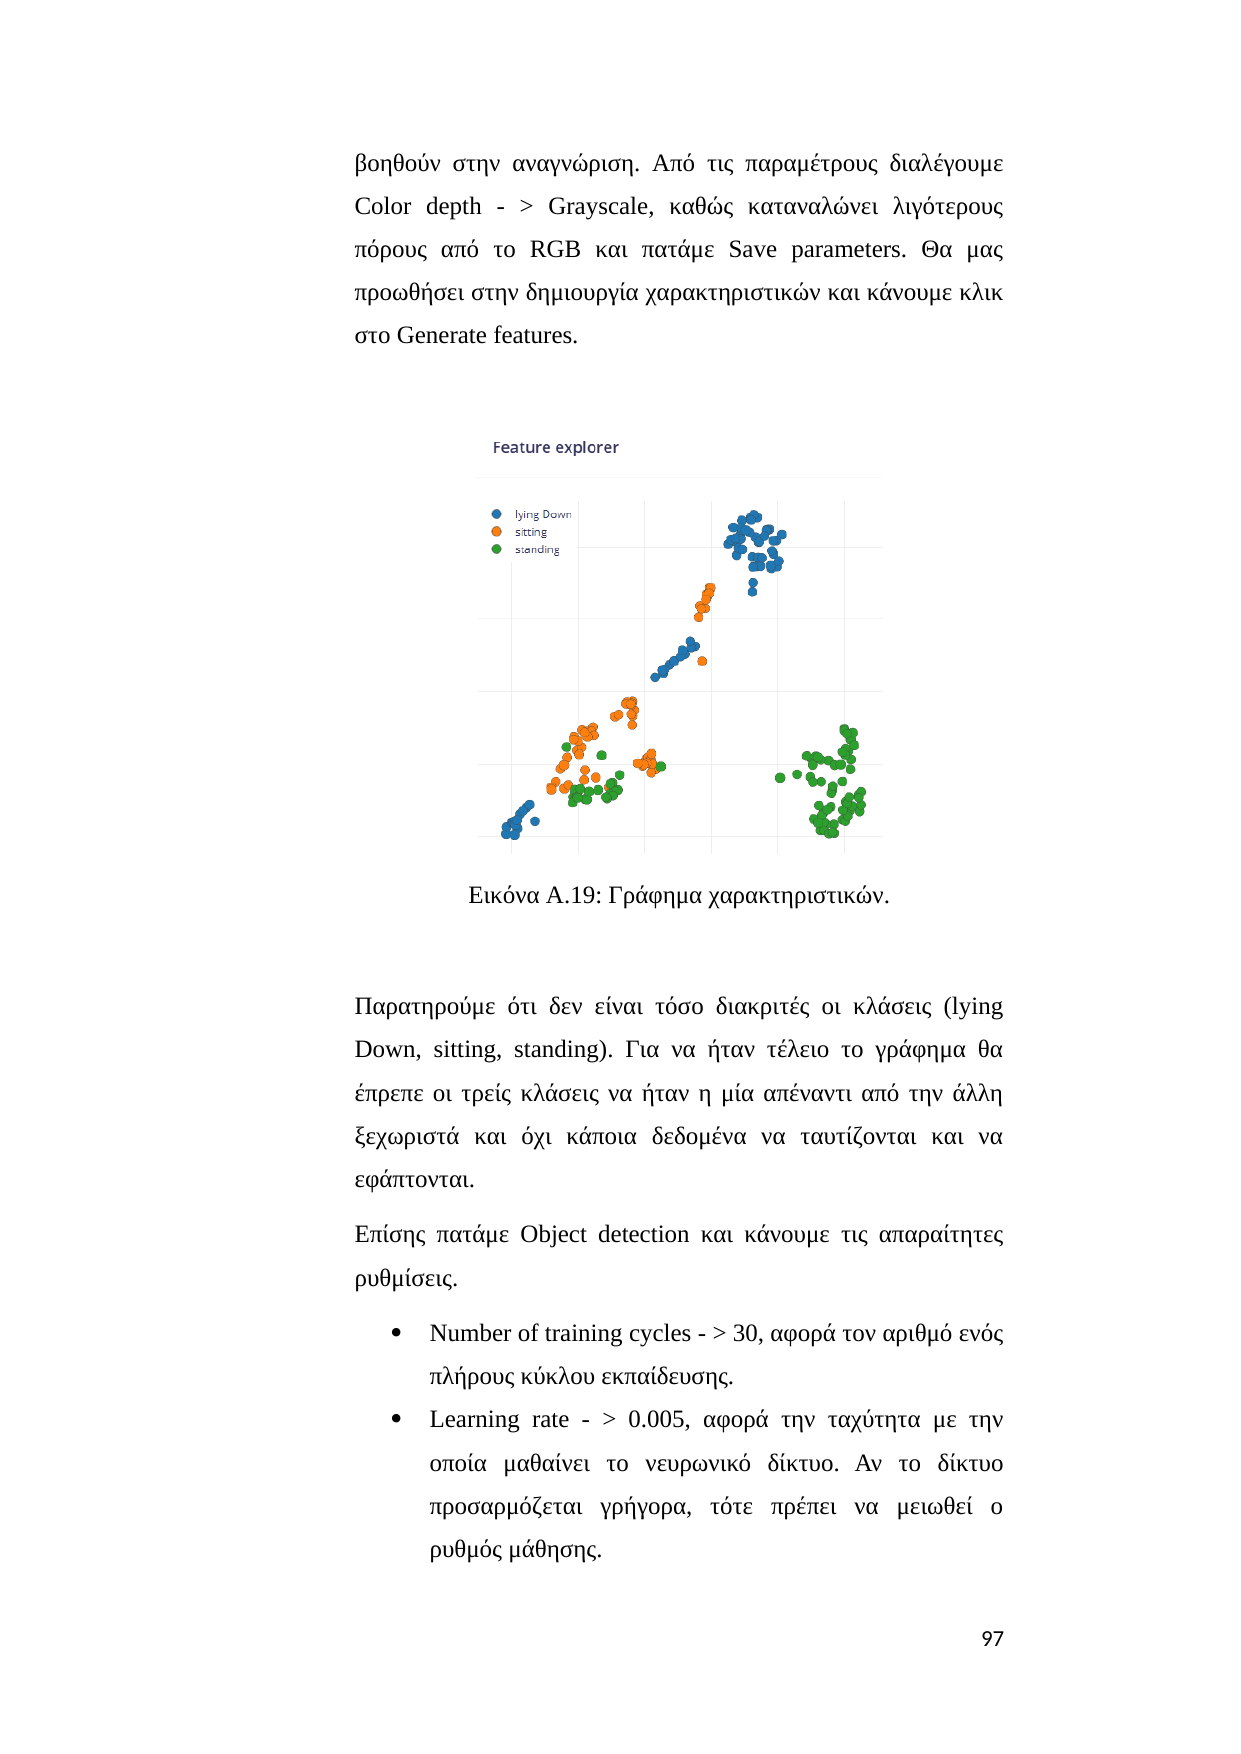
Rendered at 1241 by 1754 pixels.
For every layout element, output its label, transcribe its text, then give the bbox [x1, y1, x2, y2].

picture [476, 431, 883, 854]
text Εικόνα Α.19: Γράφημα χαρακτηριστικών. [354, 880, 1004, 909]
list Number of training cycles - > 30, αφορά τον αριθμό ενός πλήρους κύκλου εκπαίδευσης. [392, 1318, 1004, 1390]
text Παρατηρούμε ότι δεν είναι τόσο διακριτές οι κλάσεις (lying Down, sitting, standing). Για να ήταν τέλειο το γράφημα θα έπρεπε οι τρείς κλάσεις να ήταν η μία απέναντι από την άλλη ξεχωριστά και όχι κάποια δεδομένα να ταυτίζονται και να εφάπτονται. [354, 991, 1004, 1193]
list Learning rate - > 0.005, αφορά την ταχύτητα με την οποία μαθαίνει το νευρωνικό δίκτυο. Αν το δίκτυο προσαρμόζεται γρήγορα, τότε πρέπει να μειωθεί ο ρυθμός μάθησης. [392, 1404, 1004, 1563]
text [354, 148, 1004, 349]
text Επίσης πατάμε Object detection και κάνουμε τις απαραίτητες ρυθμίσεις. [354, 1219, 1004, 1291]
